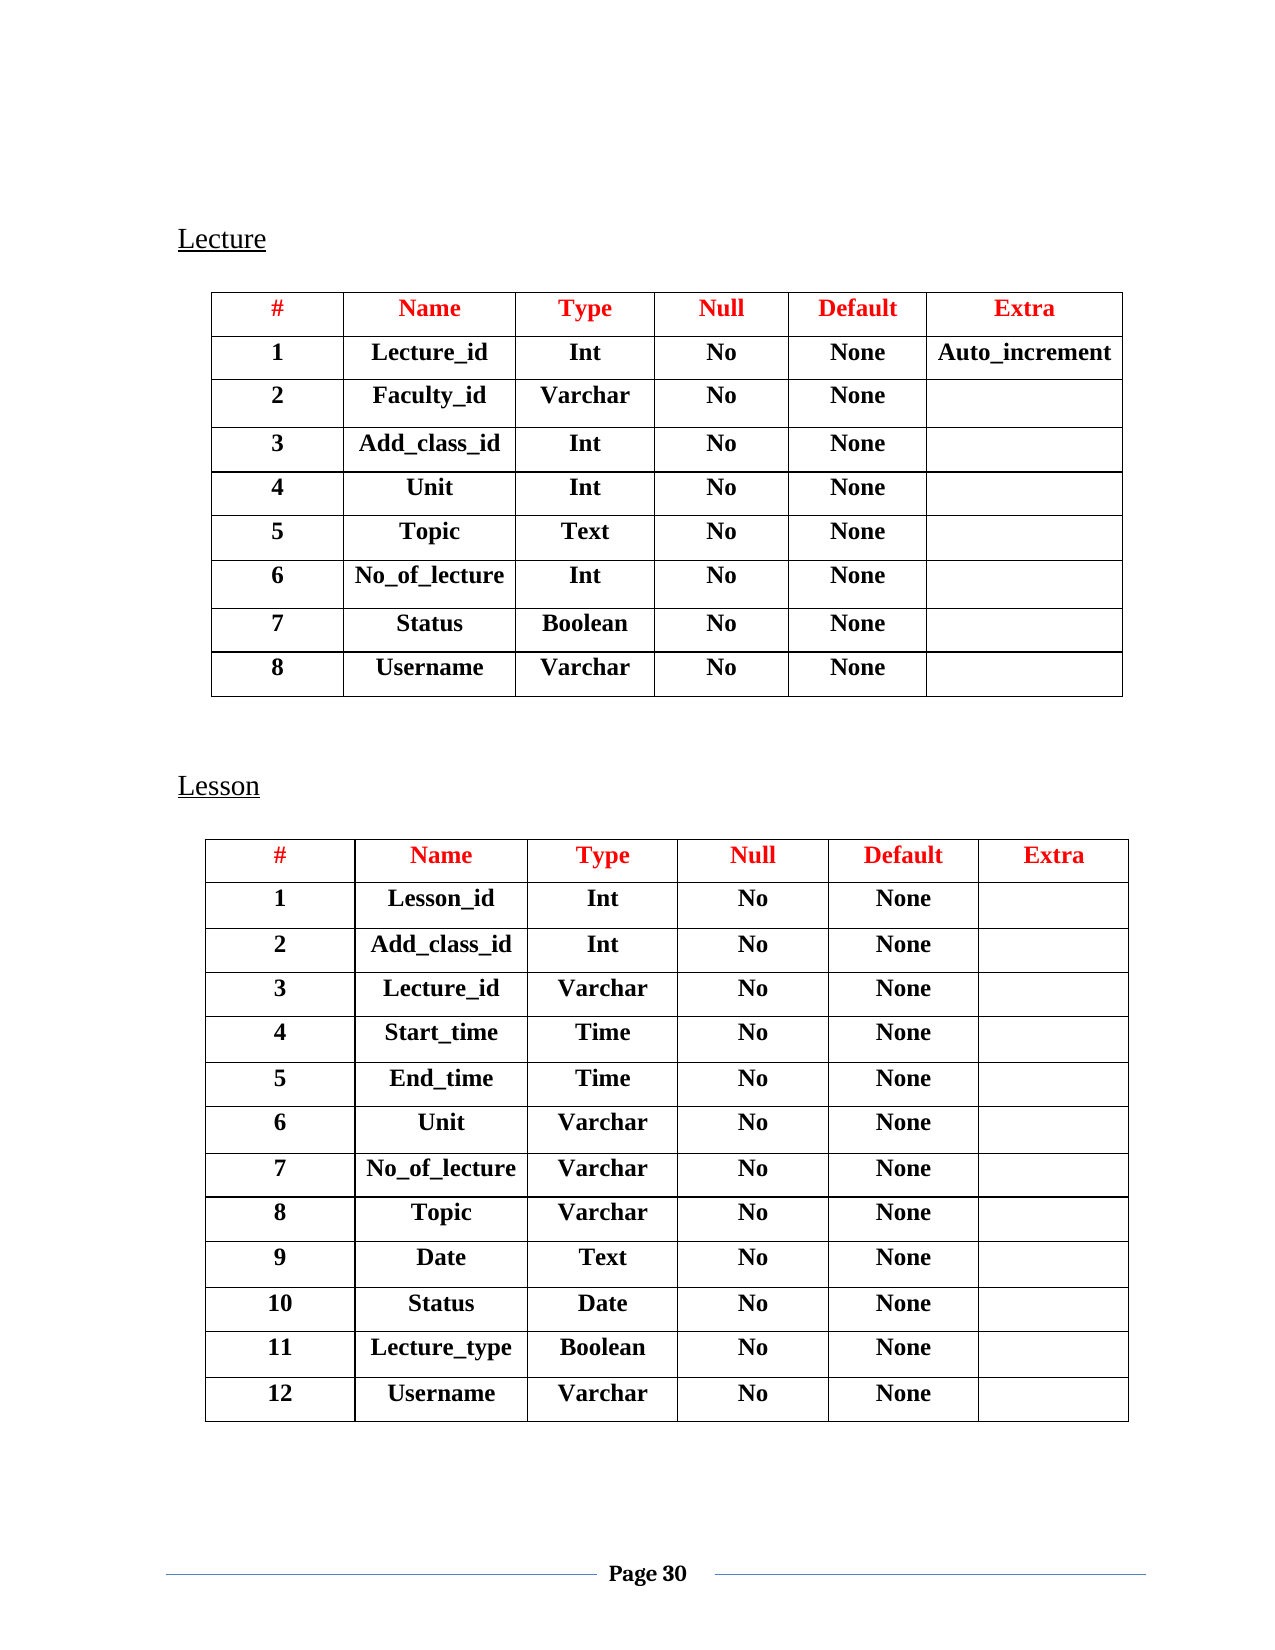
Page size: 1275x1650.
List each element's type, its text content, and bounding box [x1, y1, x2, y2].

table_cell None [789, 380, 926, 427]
table_cell No [678, 1017, 828, 1062]
table_cell Boolean [516, 609, 654, 651]
table_cell Boolean [528, 1332, 677, 1377]
table_cell None [829, 1063, 978, 1106]
table_cell [927, 653, 1122, 696]
table_cell [979, 973, 1128, 1016]
table_cell None [829, 1154, 978, 1196]
table_cell 6 [206, 1107, 354, 1152]
table_cell No [655, 653, 788, 696]
table_cell 9 [206, 1242, 354, 1287]
table_cell [979, 1063, 1128, 1106]
table_header Type [528, 840, 677, 882]
table_cell 1 [206, 883, 354, 928]
table_cell Add_class_id [356, 929, 527, 972]
table_cell [927, 516, 1122, 559]
table_cell Date [356, 1242, 527, 1287]
table_cell [979, 1107, 1128, 1152]
table_header Null [678, 840, 828, 882]
table_cell None [789, 473, 926, 515]
table_header # [206, 840, 354, 882]
table_cell Int [516, 561, 654, 607]
table_cell Varchar [516, 380, 654, 427]
table_header Name [344, 293, 515, 336]
table_cell Auto_increment [927, 337, 1122, 379]
table_cell Int [528, 883, 677, 928]
table_cell No [655, 516, 788, 559]
table_header Extra [927, 293, 1122, 336]
table_cell Varchar [528, 1378, 677, 1421]
table_cell No [655, 473, 788, 515]
table_cell Add_class_id [344, 428, 515, 471]
table_cell No [678, 883, 828, 928]
table_cell 1 [212, 337, 343, 379]
table_cell Lesson_id [356, 883, 527, 928]
table_cell [979, 1017, 1128, 1062]
table_cell Faculty_id [344, 380, 515, 427]
table_cell No [678, 1332, 828, 1377]
table_cell [979, 1288, 1128, 1331]
table_cell None [829, 973, 978, 1016]
table_cell [979, 1242, 1128, 1287]
table_cell [927, 473, 1122, 515]
table_cell Varchar [516, 653, 654, 696]
table_cell 7 [212, 609, 343, 651]
table_cell 5 [206, 1063, 354, 1106]
table_header Default [789, 293, 926, 336]
table_cell [979, 1198, 1128, 1241]
table_cell None [789, 428, 926, 471]
table_cell Varchar [528, 1107, 677, 1152]
table_header Default [829, 840, 978, 882]
text Lecture [177, 221, 1157, 255]
table_cell None [829, 1107, 978, 1152]
table_cell Unit [344, 473, 515, 515]
table_cell 4 [212, 473, 343, 515]
table_cell Lecture_id [356, 973, 527, 1016]
table_cell None [789, 516, 926, 559]
table_cell 2 [212, 380, 343, 427]
table_cell 3 [206, 973, 354, 1016]
table_cell [927, 380, 1122, 427]
table_cell [927, 561, 1122, 607]
table_cell Varchar [528, 973, 677, 1016]
table_header Type [516, 293, 654, 336]
table_cell Topic [344, 516, 515, 559]
table_cell [979, 1332, 1128, 1377]
table_cell Int [516, 337, 654, 379]
table_cell No [678, 1154, 828, 1196]
table_cell None [789, 653, 926, 696]
table_cell 8 [212, 653, 343, 696]
table_cell Lecture_id [344, 337, 515, 379]
table_cell No_of_lecture [344, 561, 515, 607]
table_cell No [678, 973, 828, 1016]
table_cell 12 [206, 1378, 354, 1421]
table_cell None [829, 1198, 978, 1241]
table_cell No_of_lecture [356, 1154, 527, 1196]
table_cell None [789, 337, 926, 379]
table_cell 6 [212, 561, 343, 607]
table_cell Lecture_type [356, 1332, 527, 1377]
table_cell None [829, 883, 978, 928]
table_header # [212, 293, 343, 336]
table_cell Unit [356, 1107, 527, 1152]
table_cell No [655, 337, 788, 379]
table_cell Username [356, 1378, 527, 1421]
table_cell No [678, 929, 828, 972]
table_cell Status [356, 1288, 527, 1331]
table_cell [979, 883, 1128, 928]
table_cell No [655, 380, 788, 427]
table_header Extra [979, 840, 1128, 882]
table_cell 8 [206, 1198, 354, 1241]
table_cell No [678, 1107, 828, 1152]
table_cell Time [528, 1063, 677, 1106]
table_cell No [678, 1198, 828, 1241]
table_cell No [655, 561, 788, 607]
table_cell [979, 1378, 1128, 1421]
table_cell 3 [212, 428, 343, 471]
table_cell Start_time [356, 1017, 527, 1062]
table_cell None [829, 929, 978, 972]
table_cell End_time [356, 1063, 527, 1106]
table_header Name [356, 840, 527, 882]
table_cell Topic [356, 1198, 527, 1241]
table_cell Varchar [528, 1198, 677, 1241]
table_cell None [829, 1242, 978, 1287]
table_cell 11 [206, 1332, 354, 1377]
table_cell [927, 609, 1122, 651]
table_cell Int [528, 929, 677, 972]
table_cell None [829, 1288, 978, 1331]
table_header Null [655, 293, 788, 336]
table_cell Int [516, 428, 654, 471]
text Lesson [177, 768, 1157, 801]
table_cell [979, 1154, 1128, 1196]
table_cell Text [516, 516, 654, 559]
table_cell 4 [206, 1017, 354, 1062]
table_cell None [829, 1378, 978, 1421]
table_cell No [678, 1288, 828, 1331]
table_cell None [789, 609, 926, 651]
table_cell Date [528, 1288, 677, 1331]
table_cell [979, 929, 1128, 972]
table_cell 10 [206, 1288, 354, 1331]
table_cell No [678, 1378, 828, 1421]
table_cell Time [528, 1017, 677, 1062]
table_cell 5 [212, 516, 343, 559]
table_cell 7 [206, 1154, 354, 1196]
table_cell Varchar [528, 1154, 677, 1196]
table_cell None [829, 1017, 978, 1062]
table_cell No [655, 428, 788, 471]
table_cell No [678, 1242, 828, 1287]
table_cell None [789, 561, 926, 607]
table_cell [927, 428, 1122, 471]
table_cell Int [516, 473, 654, 515]
table_cell Text [528, 1242, 677, 1287]
table_cell No [655, 609, 788, 651]
table_cell Username [344, 653, 515, 696]
table_cell Status [344, 609, 515, 651]
table_cell No [678, 1063, 828, 1106]
table_cell 2 [206, 929, 354, 972]
table_cell None [829, 1332, 978, 1377]
